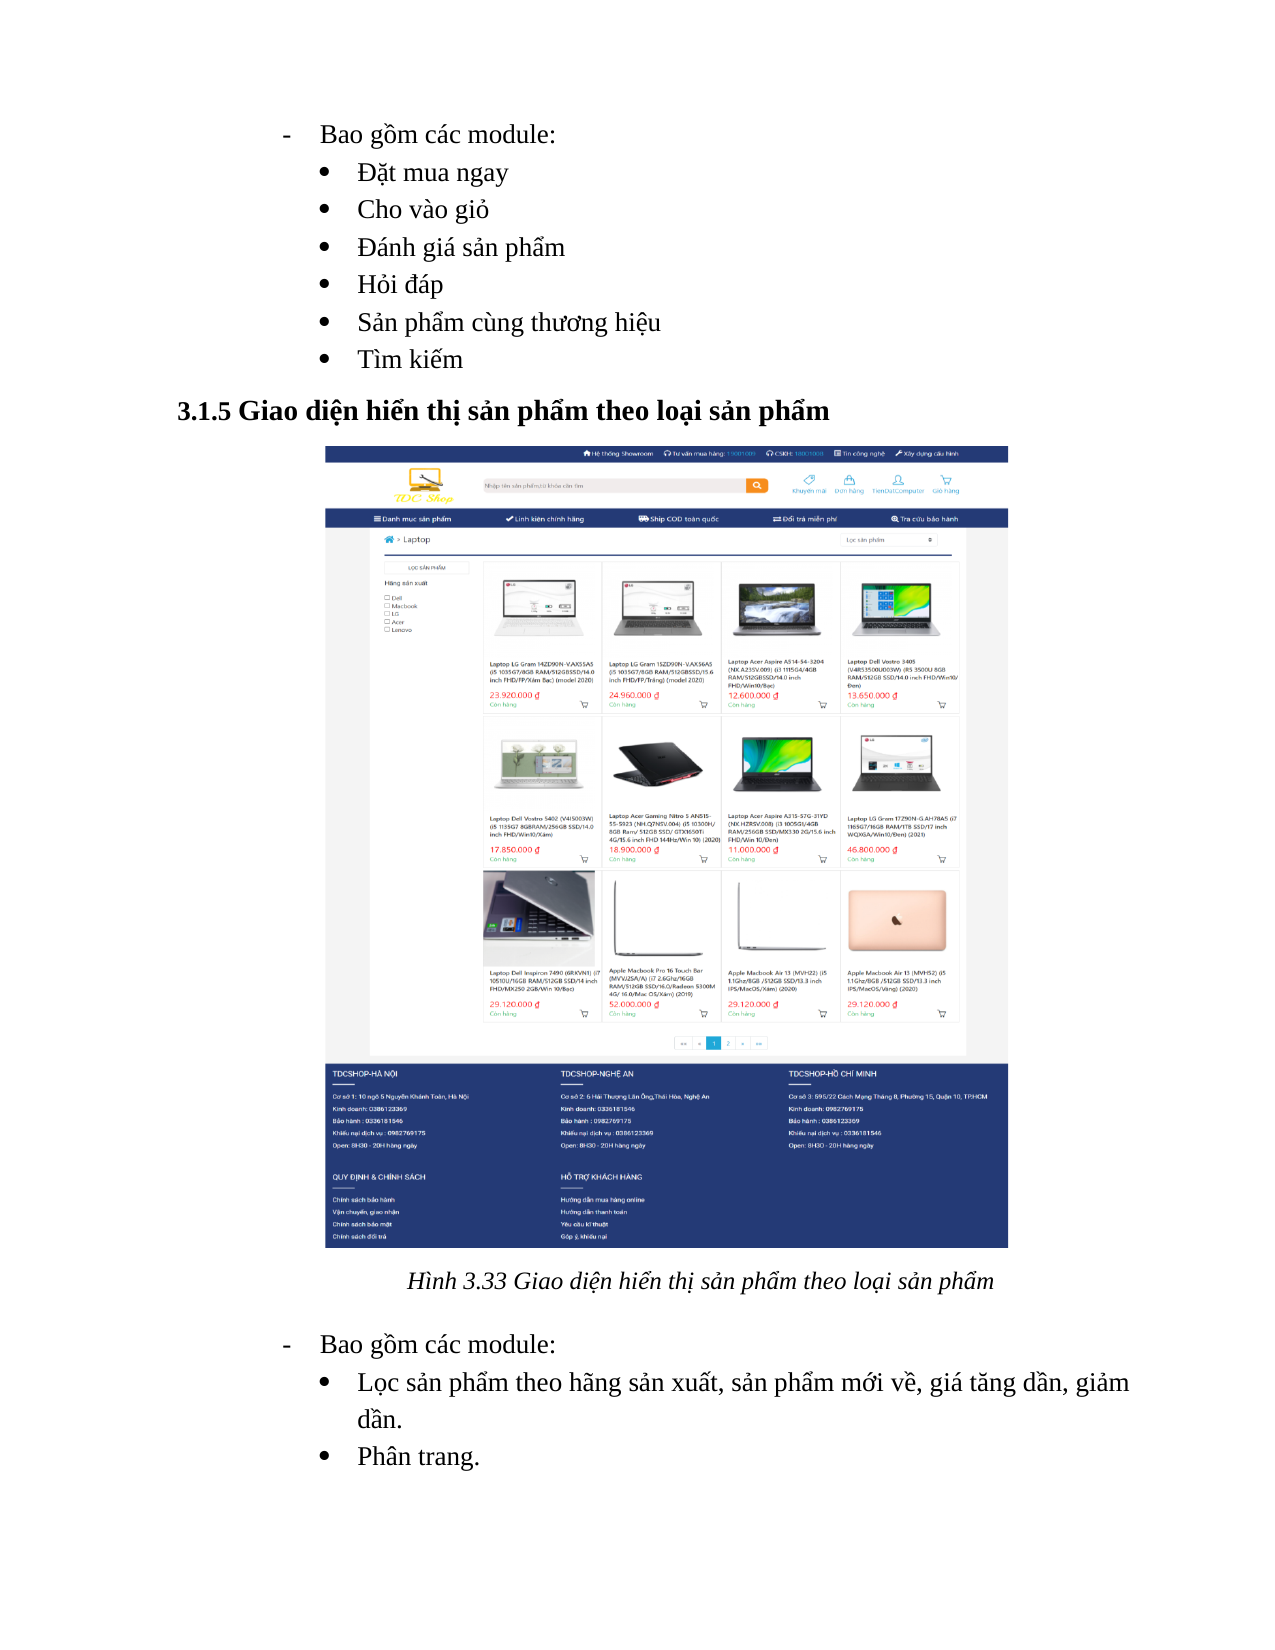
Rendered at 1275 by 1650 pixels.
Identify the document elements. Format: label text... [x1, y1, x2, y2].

list Đặt mua ngay [319, 156, 1156, 187]
list Hỏi đáp [319, 268, 1156, 299]
list Tìm kiếm [319, 343, 1156, 374]
list Bao gồm các module: [282, 1328, 1156, 1359]
list Phân trang. [319, 1440, 1156, 1472]
list Lọc sản phẩm theo hãng sản xuất, sản phẩm mới về, giá tăng dần, giảm dần. [319, 1366, 1156, 1434]
subtitle Giao diện hiển thị sản phẩm theo loại sản phẩm [177, 393, 1156, 427]
list Cho vào giỏ [319, 193, 1156, 224]
picture [325, 446, 1009, 1248]
list Đánh giá sản phẩm [319, 231, 1156, 262]
list Sản phẩm cùng thương hiệu [319, 306, 1156, 337]
list Bao gồm các module: [282, 118, 1156, 150]
